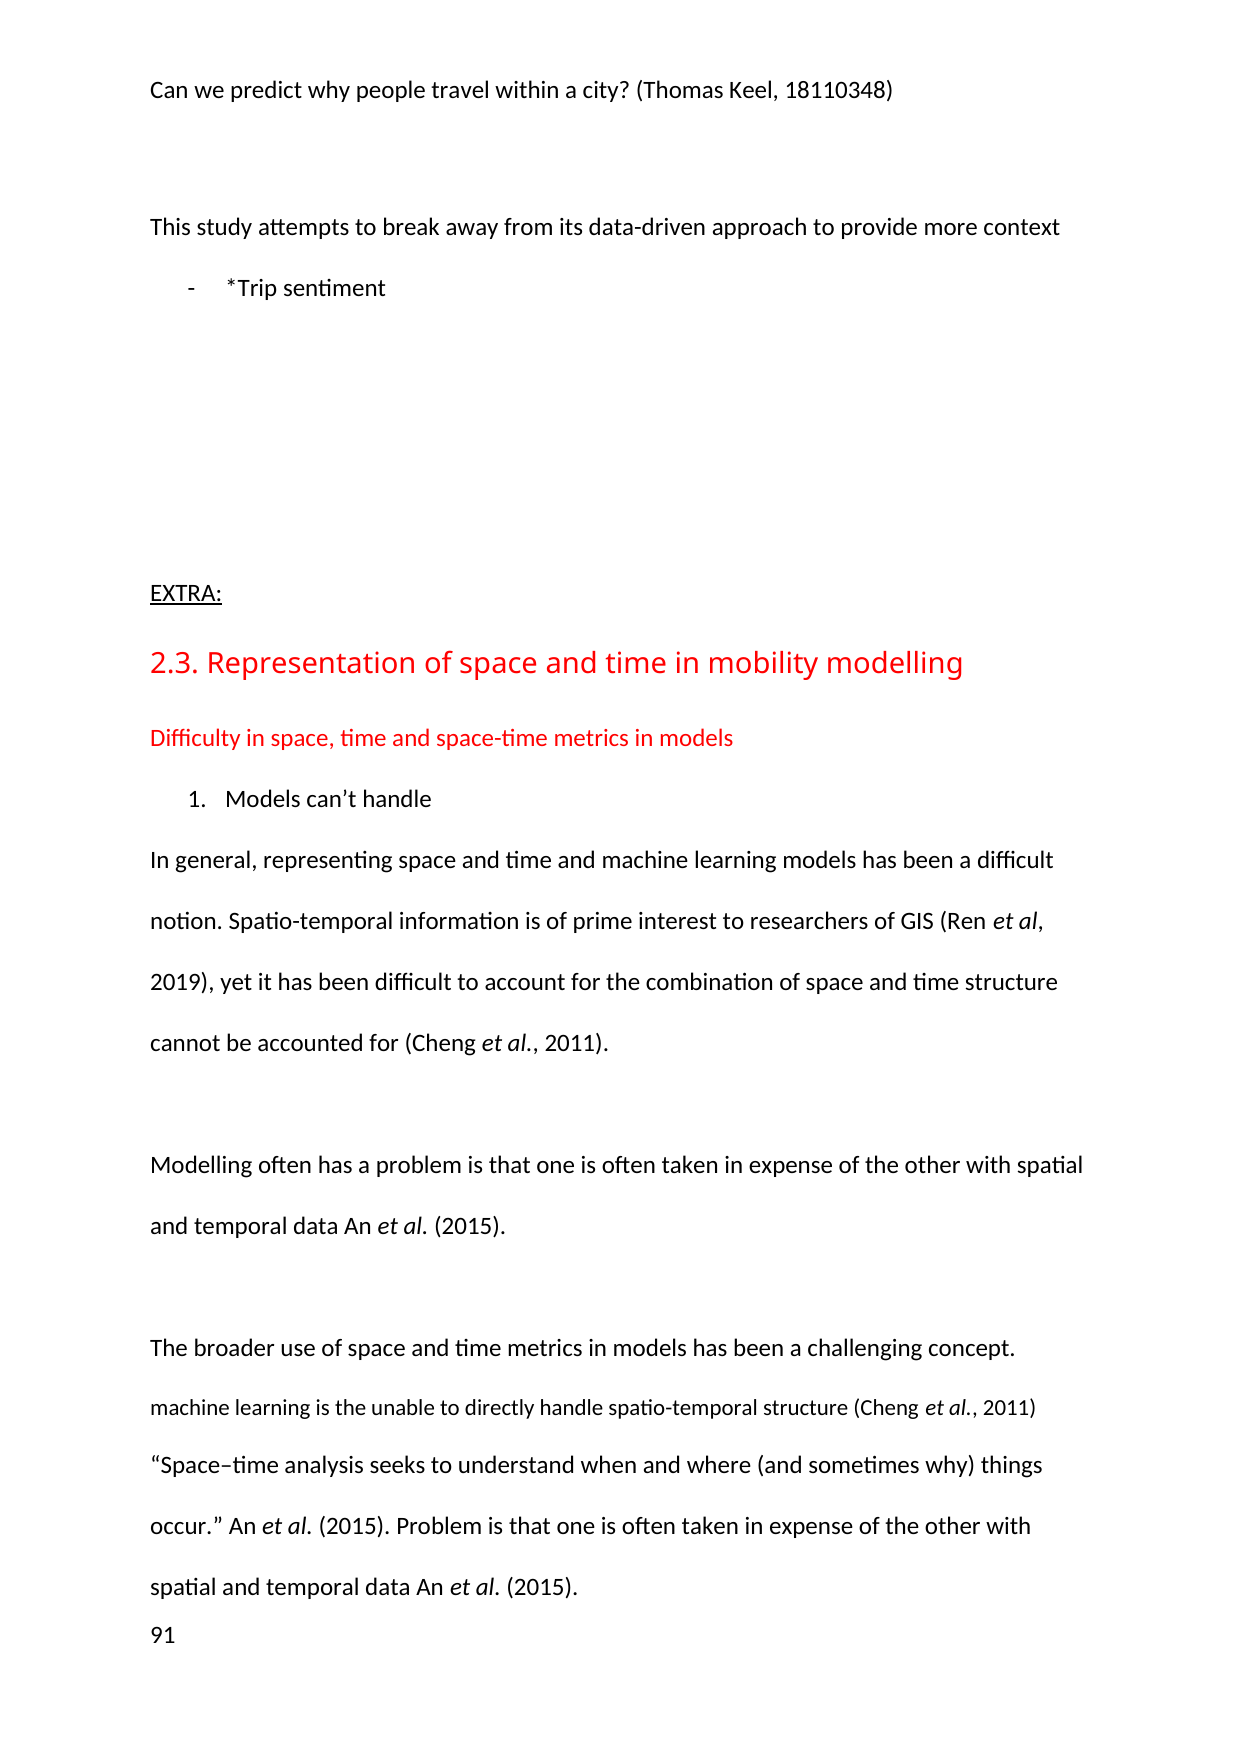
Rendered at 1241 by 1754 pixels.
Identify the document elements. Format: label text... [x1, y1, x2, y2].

text This study attempts to break away from its data-driven approach to provide more context [150, 211, 1090, 242]
text The broader use of space and time metrics in models has been a challenging concept. [150, 1332, 1090, 1363]
text machine learning is the unable to directly handle spatio-temporal structure (Cheng et al., 2011) [150, 1393, 1090, 1421]
list *Trip sentiment [187, 272, 1090, 303]
text In general, representing space and time and machine learning models has been a difficult notion. Spatio-temporal information is of prime interest to researchers of GIS (Ren et al, 2019), yet it has been difficult to account for the combination of space and time structure cannot be accounted for (Cheng et al., 2011). [150, 844, 1090, 1058]
list Models can’t handle [187, 783, 1090, 813]
subtitle 2.3. Representation of space and time in mobility modelling [150, 642, 1090, 682]
text “Space–time analysis seeks to understand when and where (and sometimes why) things occur.” An et al. (2015). Problem is that one is often taken in expense of the other with spatial and temporal data An et al. (2015). [150, 1449, 1090, 1602]
text Difficulty in space, time and space-time metrics in models [150, 722, 1090, 752]
text EXTRA: [150, 577, 1090, 608]
text Modelling often has a problem is that one is often taken in expense of the other with spatial and temporal data An et al. (2015). [150, 1149, 1090, 1241]
